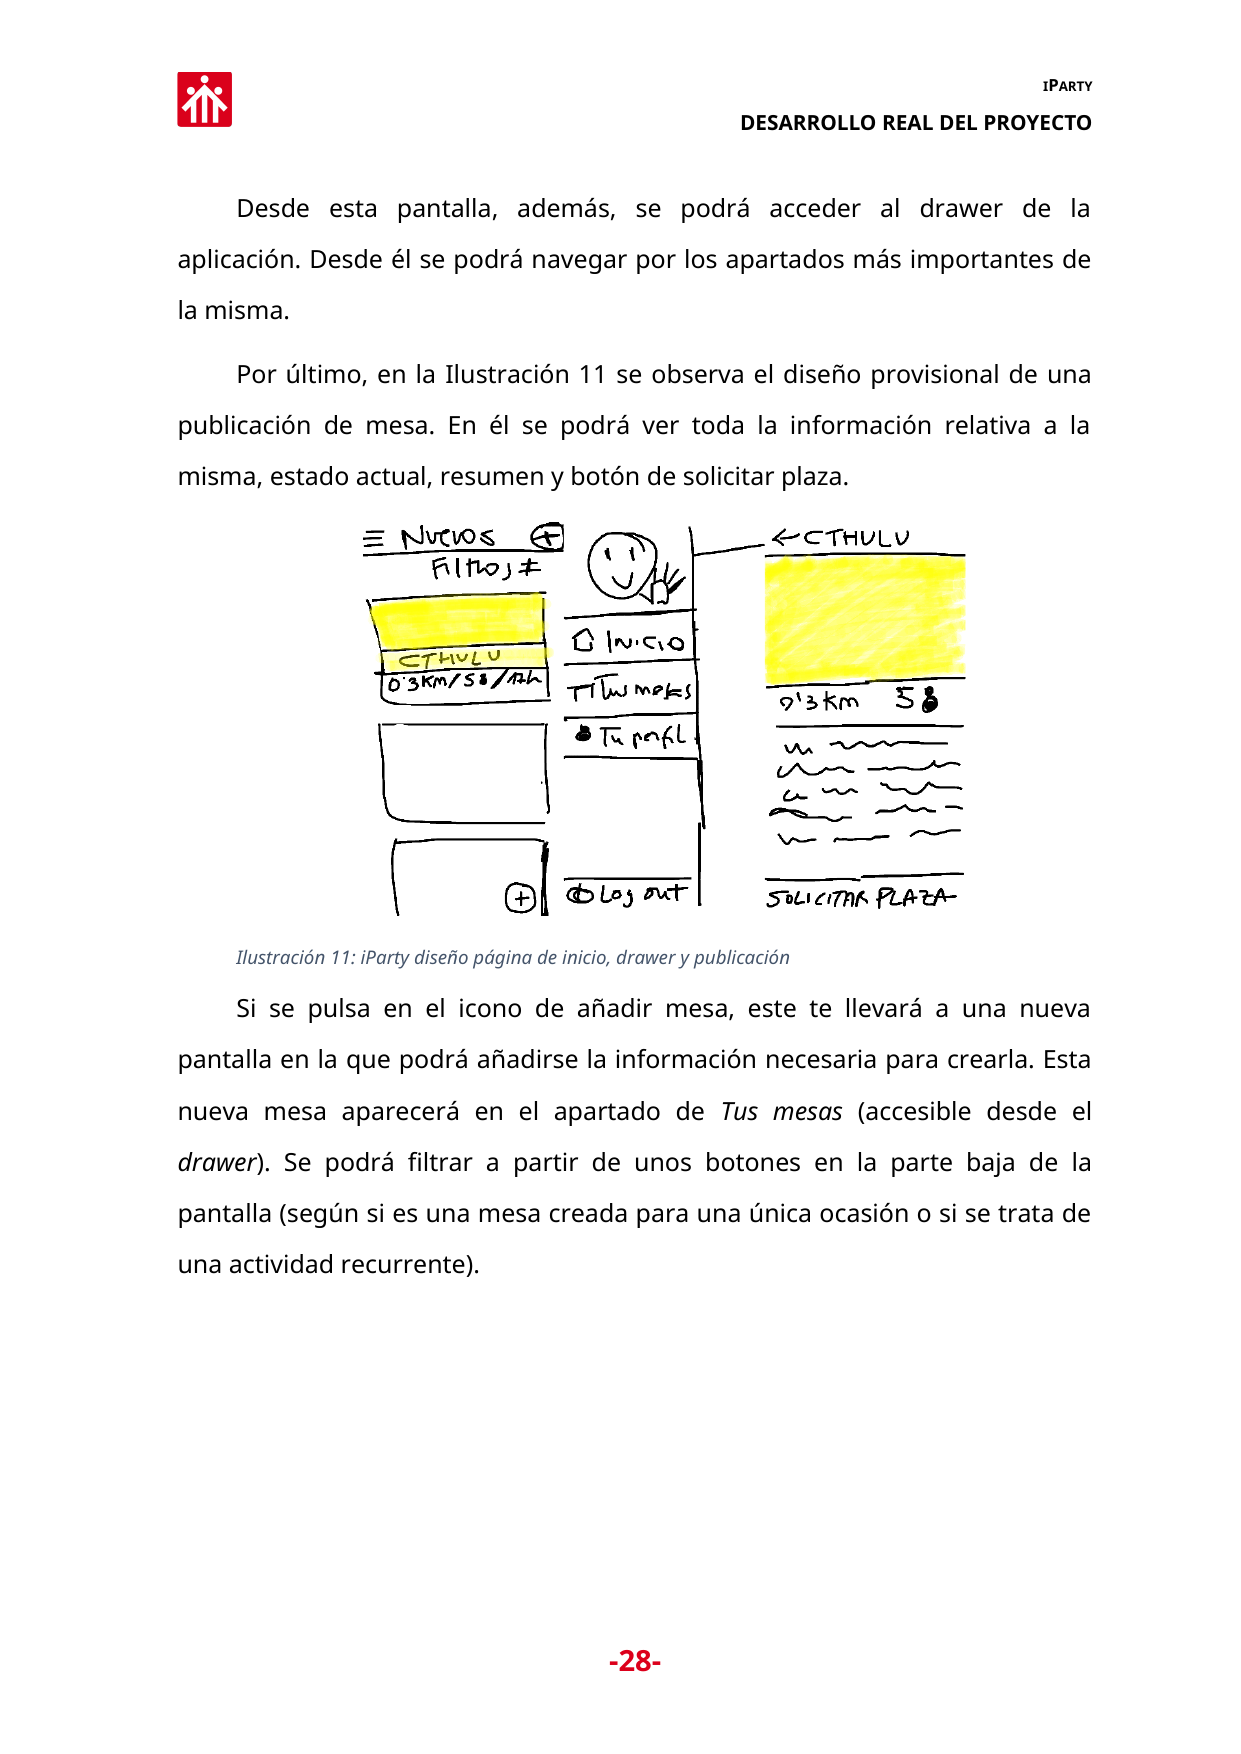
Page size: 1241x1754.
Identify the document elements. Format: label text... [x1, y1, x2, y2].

text Desde esta pantalla, además, se podrá acceder al drawer de la aplicación. Desde él se podrá navegar por los apartados más importantes de la misma. [177, 191, 1092, 327]
text Por último, en la Ilustración 11 se observa el diseño provisional de una publicación de mesa. En él se podrá ver toda la información relativa a la misma, estado actual, resumen y botón de solicitar plaza. [177, 357, 1092, 493]
text Si se pulsa en el icono de añadir mesa, este te llevará a una nueva pantalla en la que podrá añadirse la información necesaria para crearla. Esta nueva mesa aparecerá en el apartado de Tus mesas (accesible desde el drawer). Se podrá filtrar a partir de unos botones en la parte baja de la pantalla (según si es una mesa creada para una única ocasión o si se trata de una actividad recurrente). [177, 991, 1092, 1280]
picture [177, 72, 232, 127]
picture [363, 522, 966, 916]
